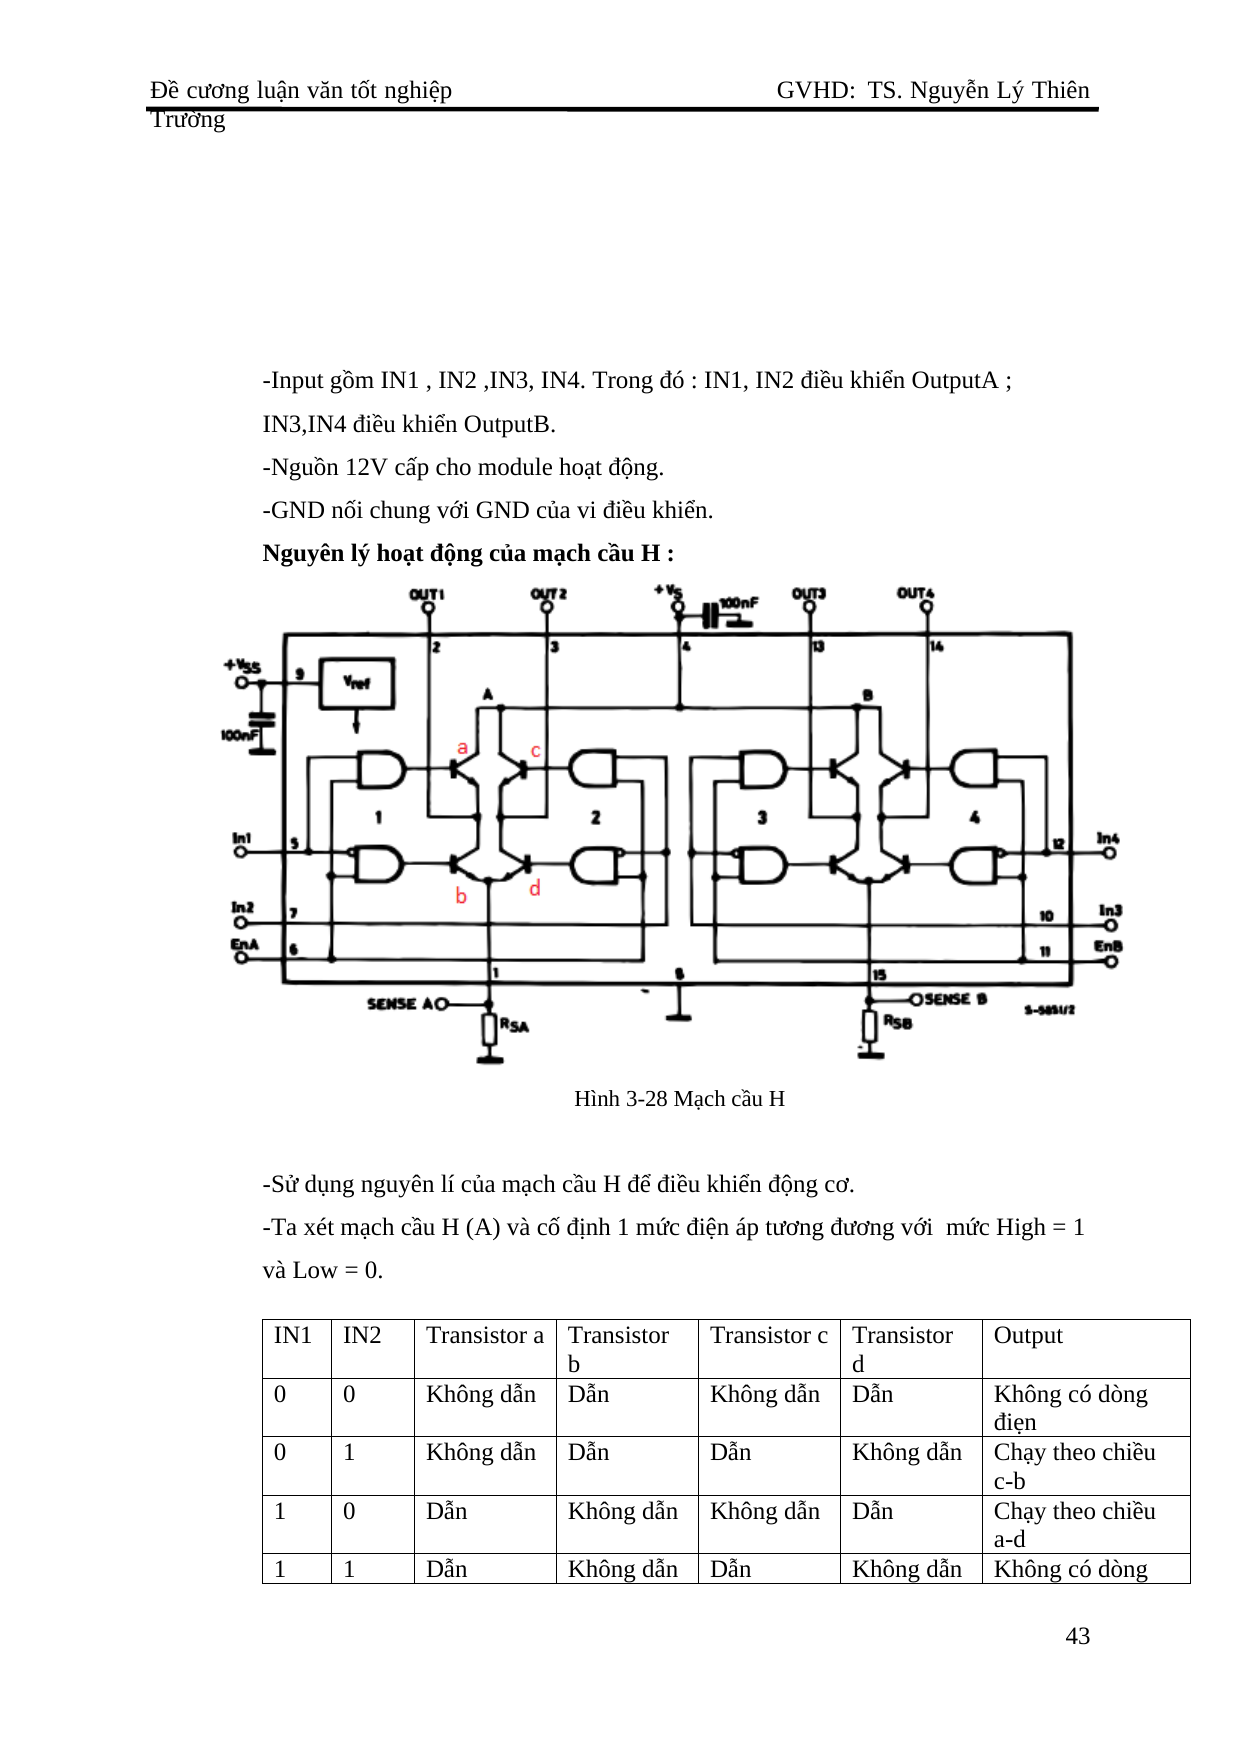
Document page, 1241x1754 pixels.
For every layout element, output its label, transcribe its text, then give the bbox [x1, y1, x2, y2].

table_cell Dẫn [841, 1379, 982, 1436]
table_cell Không dẫn [841, 1554, 982, 1583]
table_cell Không dẫn [699, 1379, 840, 1436]
table_cell Không dẫn [557, 1496, 698, 1553]
table_cell Không có dòng điẹn [983, 1379, 1190, 1436]
list -Input gồm IN1 , IN2 ,IN3, IN4. Trong đó : IN1, IN2 điều khiển OutputA ; IN3,IN4 điều khiển OutputB. [262, 366, 1090, 437]
table_cell Không dẫn [415, 1437, 556, 1495]
table_cell Dẫn [699, 1554, 840, 1583]
table_cell 0 [332, 1496, 414, 1553]
table_cell Không dẫn [841, 1437, 982, 1495]
table_cell 1 [263, 1496, 331, 1553]
table_header IN2 [332, 1320, 414, 1378]
table_cell Dẫn [415, 1554, 556, 1583]
table_header Output [983, 1320, 1190, 1378]
list -Sử dụng nguyên lí của mạch cầu H để điều khiển động cơ. [225, 1169, 1090, 1198]
table_cell 1 [263, 1554, 331, 1583]
picture [219, 580, 1140, 1076]
table_header IN1 [263, 1320, 331, 1378]
list -Nguồn 12V cấp cho module hoạt động. [262, 452, 1090, 481]
table_cell 1 [332, 1554, 414, 1583]
table_header Transistor d [841, 1320, 982, 1378]
table_cell Dẫn [557, 1379, 698, 1436]
table_cell Chạy theo chiều a-d [983, 1496, 1190, 1553]
table_header Transistor b [557, 1320, 698, 1378]
list -Ta xét mạch cầu H (A) và cố định 1 mức điện áp tương đương với mức High = 1 và Low = 0. [262, 1212, 1090, 1284]
table_cell Dẫn [841, 1496, 982, 1553]
table_header Transistor c [699, 1320, 840, 1378]
table_cell 0 [263, 1437, 331, 1495]
table_cell Không dẫn [557, 1554, 698, 1583]
list Nguyên lý hoạt động của mạch cầu H : [262, 538, 1090, 567]
table_cell Không dẫn [699, 1496, 840, 1553]
table_cell Dẫn [415, 1496, 556, 1553]
table_cell Không dẫn [415, 1379, 556, 1436]
table_cell Dẫn [699, 1437, 840, 1495]
table_cell 0 [332, 1379, 414, 1436]
table_cell 1 [332, 1437, 414, 1495]
table_cell Chạy theo chiều c-b [983, 1437, 1190, 1495]
table_cell Dẫn [557, 1437, 698, 1495]
table_header Transistor a [415, 1320, 556, 1378]
table_cell 0 [263, 1379, 331, 1436]
table_cell Không có dòng điện [983, 1554, 1190, 1583]
list -GND nối chung với GND của vi điều khiển. [262, 495, 1090, 524]
